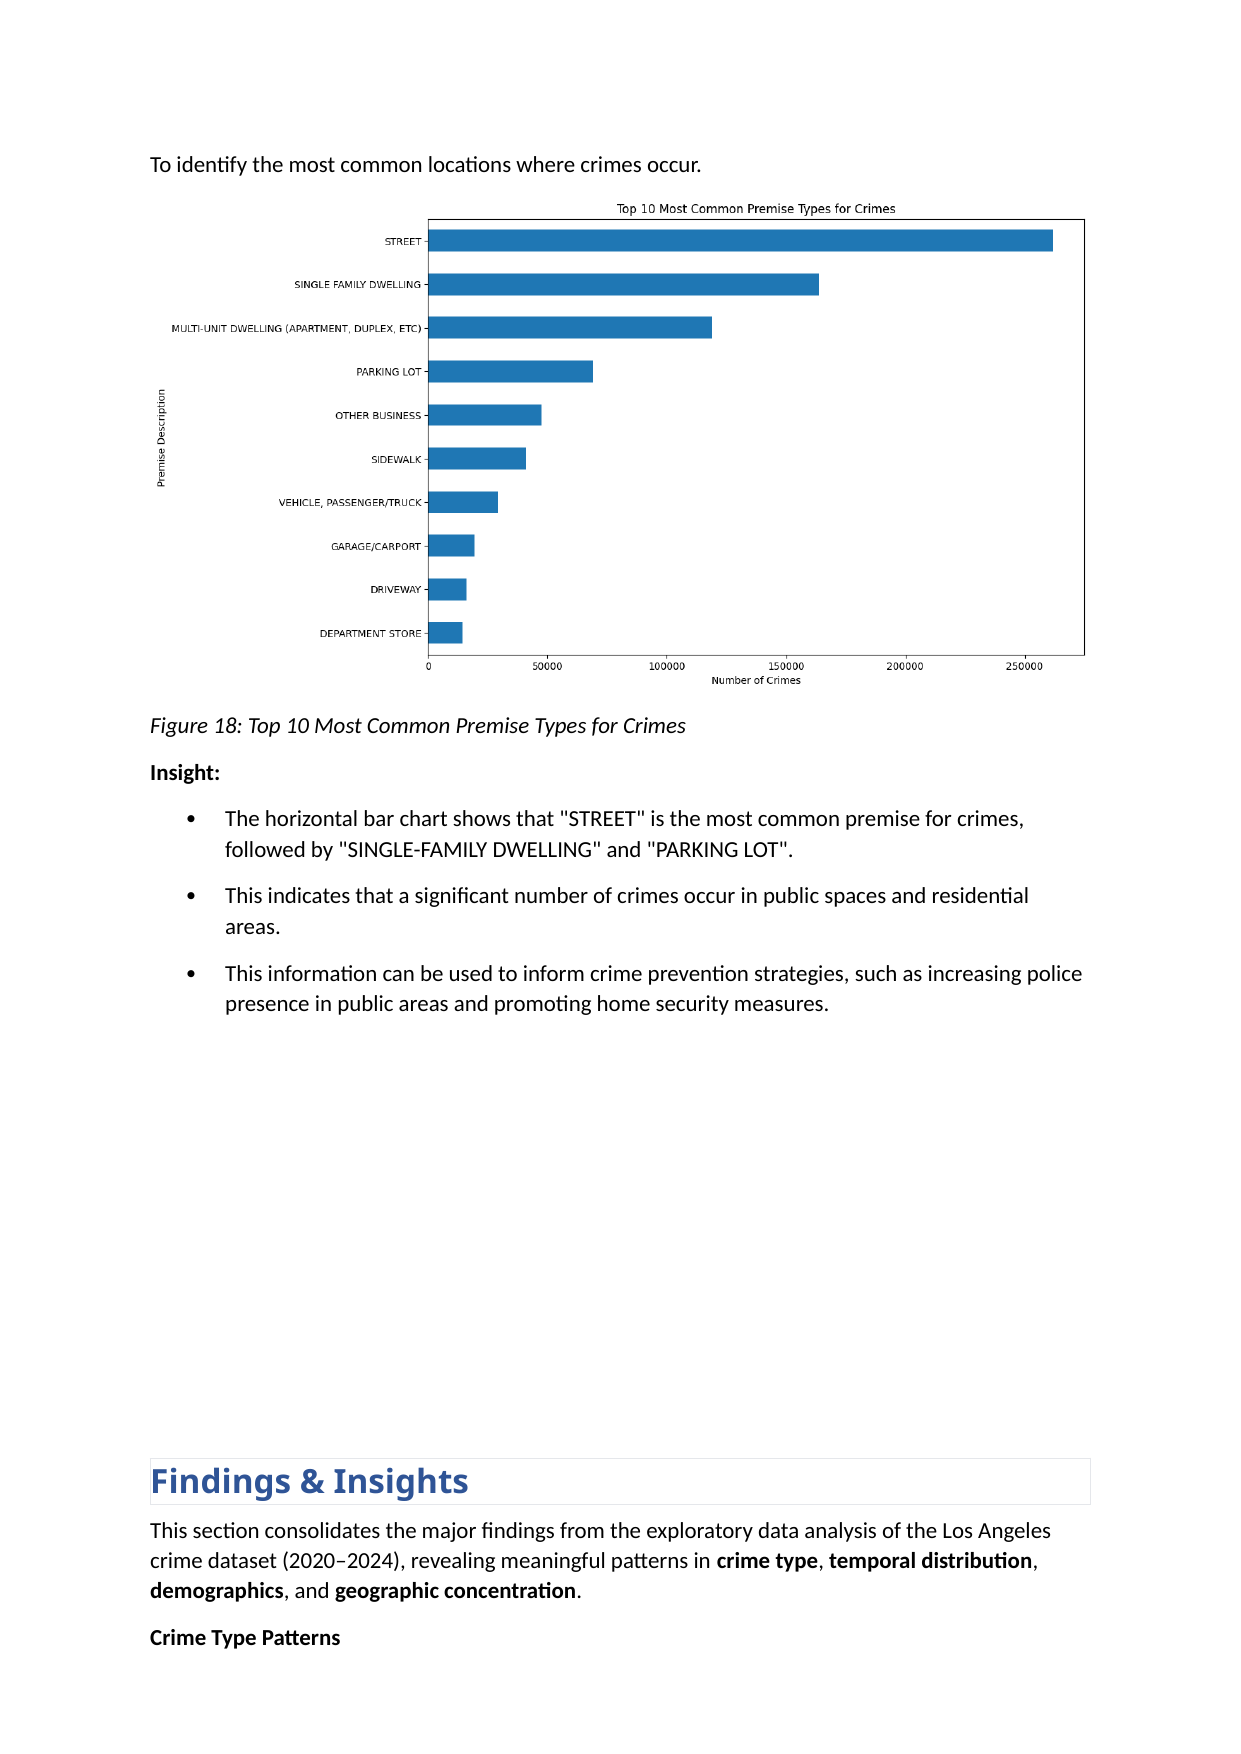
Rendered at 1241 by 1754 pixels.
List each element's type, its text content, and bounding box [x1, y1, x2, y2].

subtitle Findings & Insights [151, 1459, 1090, 1504]
text Crime Type Patterns [150, 1623, 1090, 1651]
text Figure 18: Top 10 Most Common Premise Types for Crimes [150, 711, 1090, 739]
text To identify the most common locations where crimes occur. [150, 150, 1090, 178]
list This indicates that a significant number of crimes occur in public spaces and residential areas. [187, 882, 1090, 940]
list This information can be used to inform crime prevention strategies, such as increasing police presence in public areas and promoting home security measures. [187, 959, 1090, 1017]
text This section consolidates the major findings from the exploratory data analysis of the Los Angeles crime dataset (2020–2024), revealing meaningful patterns in crime type, temporal distribution, demographics, and geographic concentration. [150, 1516, 1090, 1604]
text Insight: [150, 758, 1090, 786]
picture [150, 196, 1091, 692]
list The horizontal bar chart shows that "STREET" is the most common premise for crimes, followed by "SINGLE-FAMILY DWELLING" and "PARKING LOT". [187, 804, 1090, 863]
